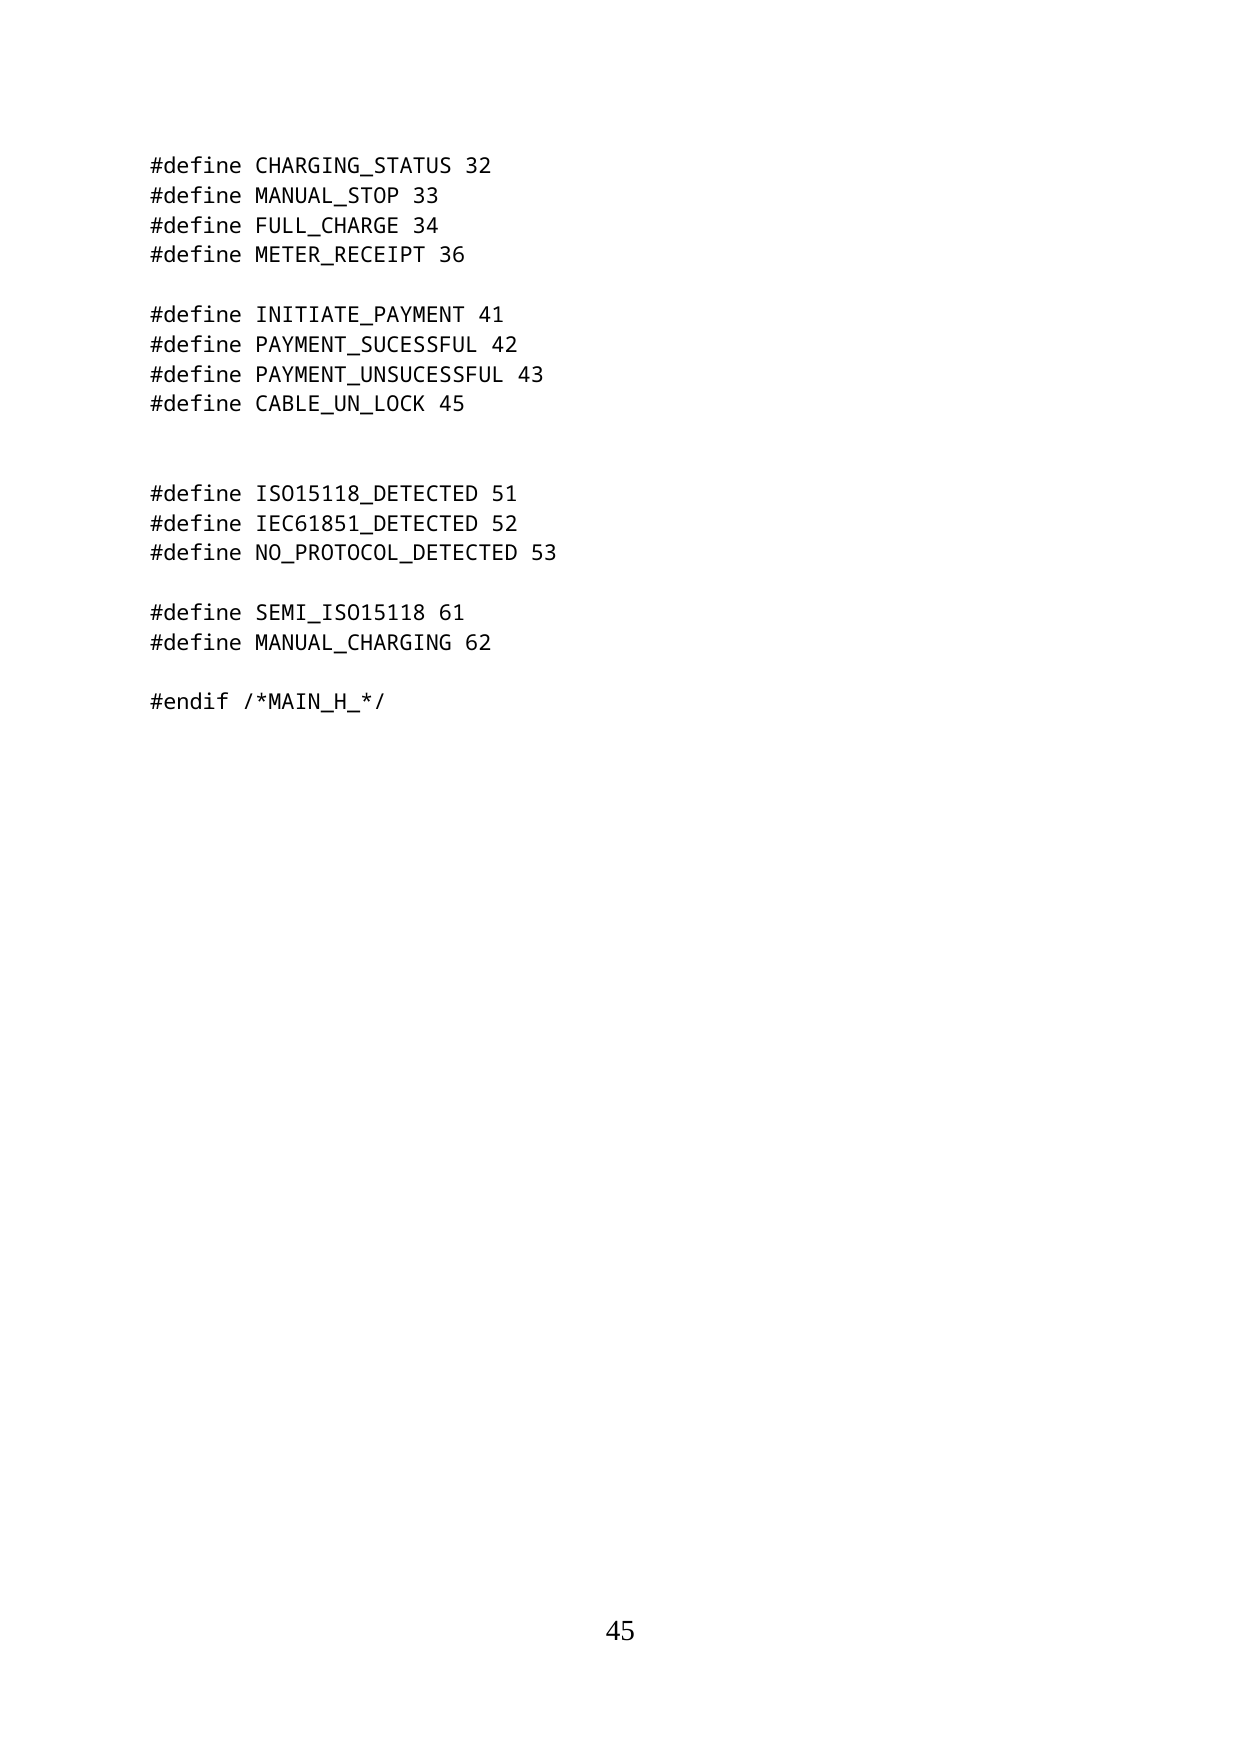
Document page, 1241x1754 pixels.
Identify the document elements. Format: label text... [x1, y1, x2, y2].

text #define CHARGING_STATUS 32 [150, 150, 1090, 180]
text #define CABLE_UN_LOCK 45 [150, 388, 1090, 418]
text #define SEMI_ISO15118 61 [150, 597, 1090, 627]
text #define MANUAL_STOP 33 [150, 180, 1090, 209]
text #define ISO15118_DETECTED 51 [150, 478, 1090, 507]
text #define METER_RECEIPT 36 [150, 239, 1090, 269]
text #define PAYMENT_SUCESSFUL 42 [150, 329, 1090, 358]
text #define INITIATE_PAYMENT 41 [150, 299, 1090, 329]
text #define FULL_CHARGE 34 [150, 209, 1090, 239]
text #define IEC61851_DETECTED 52 [150, 507, 1090, 537]
text #define NO_PROTOCOL_DETECTED 53 [150, 537, 1090, 567]
text #endif /*MAIN_H_*/ [150, 686, 1090, 716]
text #define PAYMENT_UNSUCESSFUL 43 [150, 358, 1090, 388]
text #define MANUAL_CHARGING 62 [150, 627, 1090, 656]
